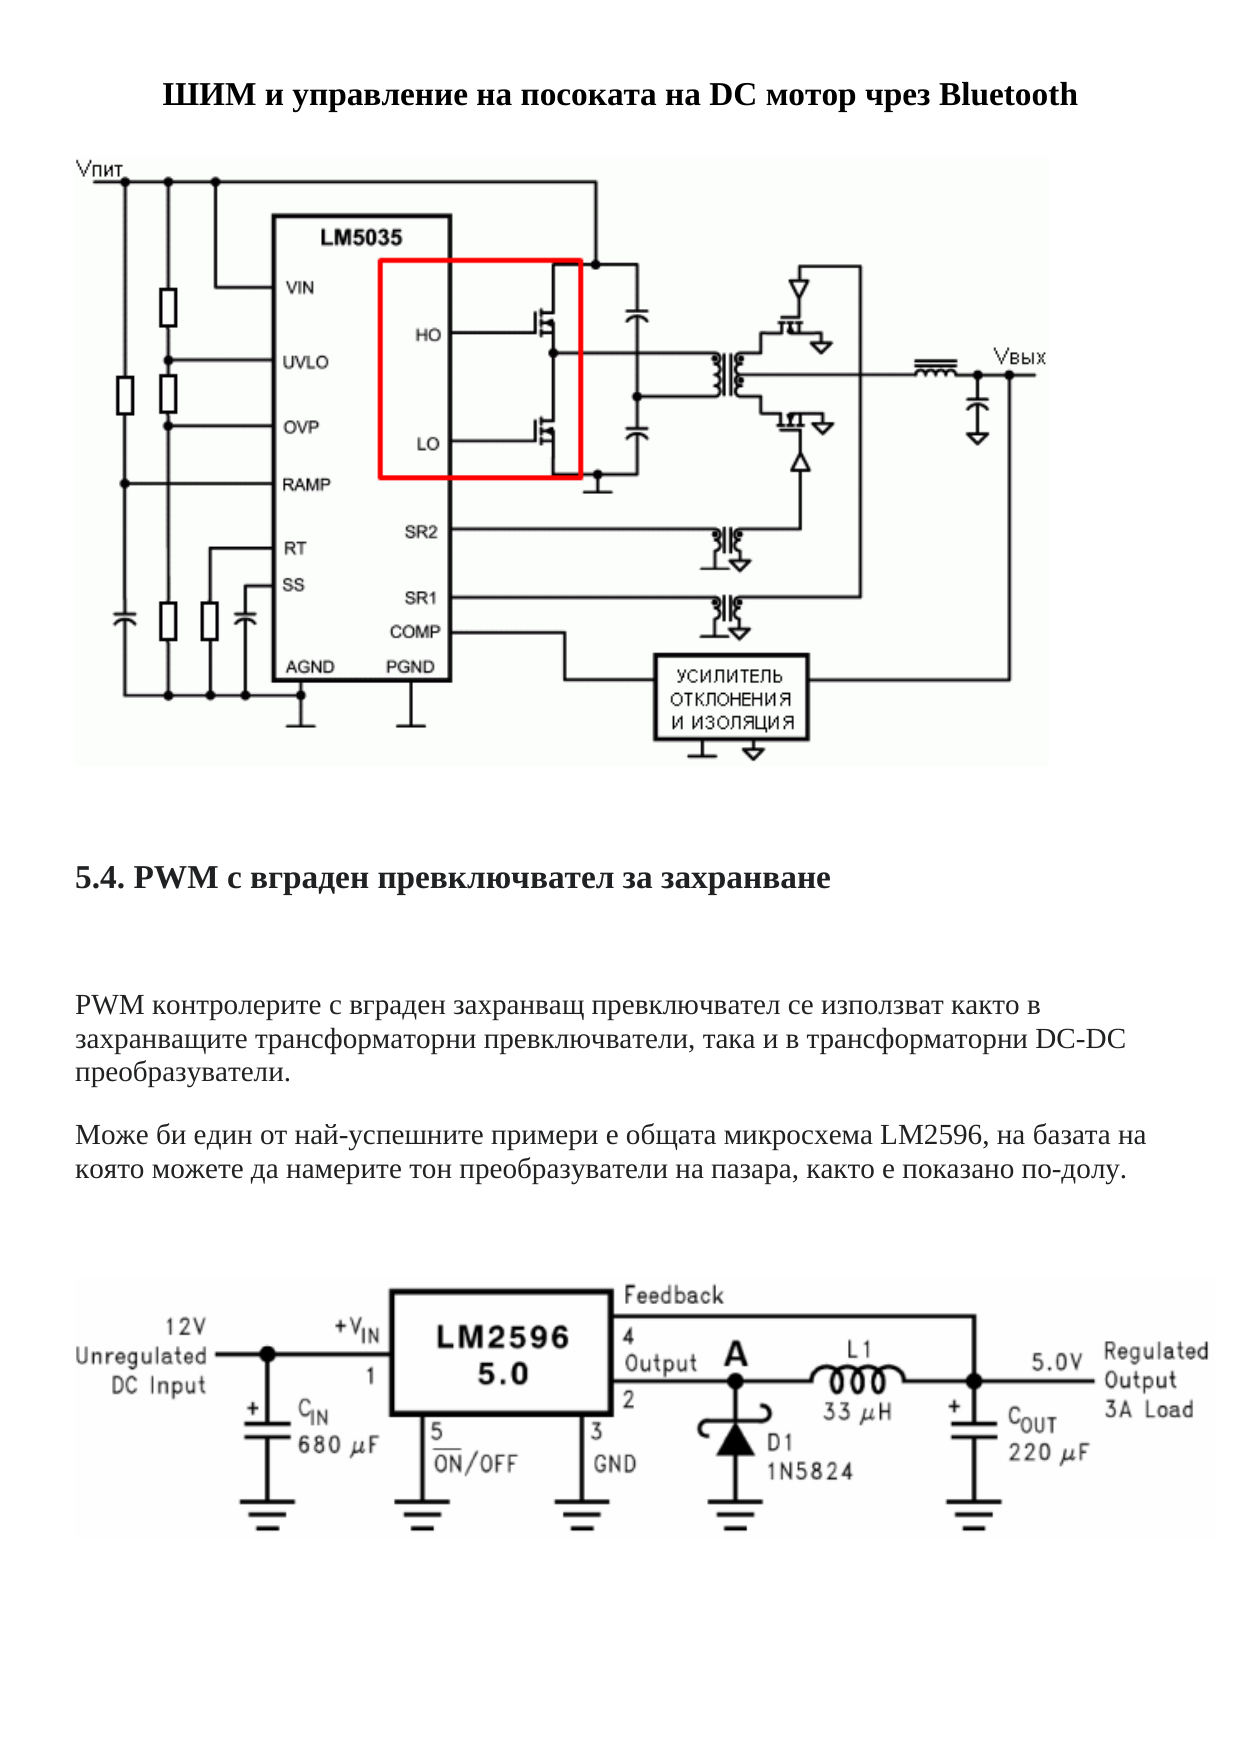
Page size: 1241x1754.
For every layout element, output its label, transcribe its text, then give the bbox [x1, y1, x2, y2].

text Може би един от най-успешните примери е общата микросхема LM2596, на базата на която можете да намерите тон преобразуватели на пазара, както е показано по-долу. [75, 1117, 1165, 1184]
picture [75, 157, 1049, 766]
text 5.4. PWM с вграден превключвател за захранване [75, 857, 1165, 896]
picture [75, 1276, 1216, 1539]
text PWM контролерите с вграден захранващ превключвател се използват както в захранващите трансформаторни превключватели, така и в трансформаторни DC-DC преобразуватели. [75, 987, 1165, 1088]
